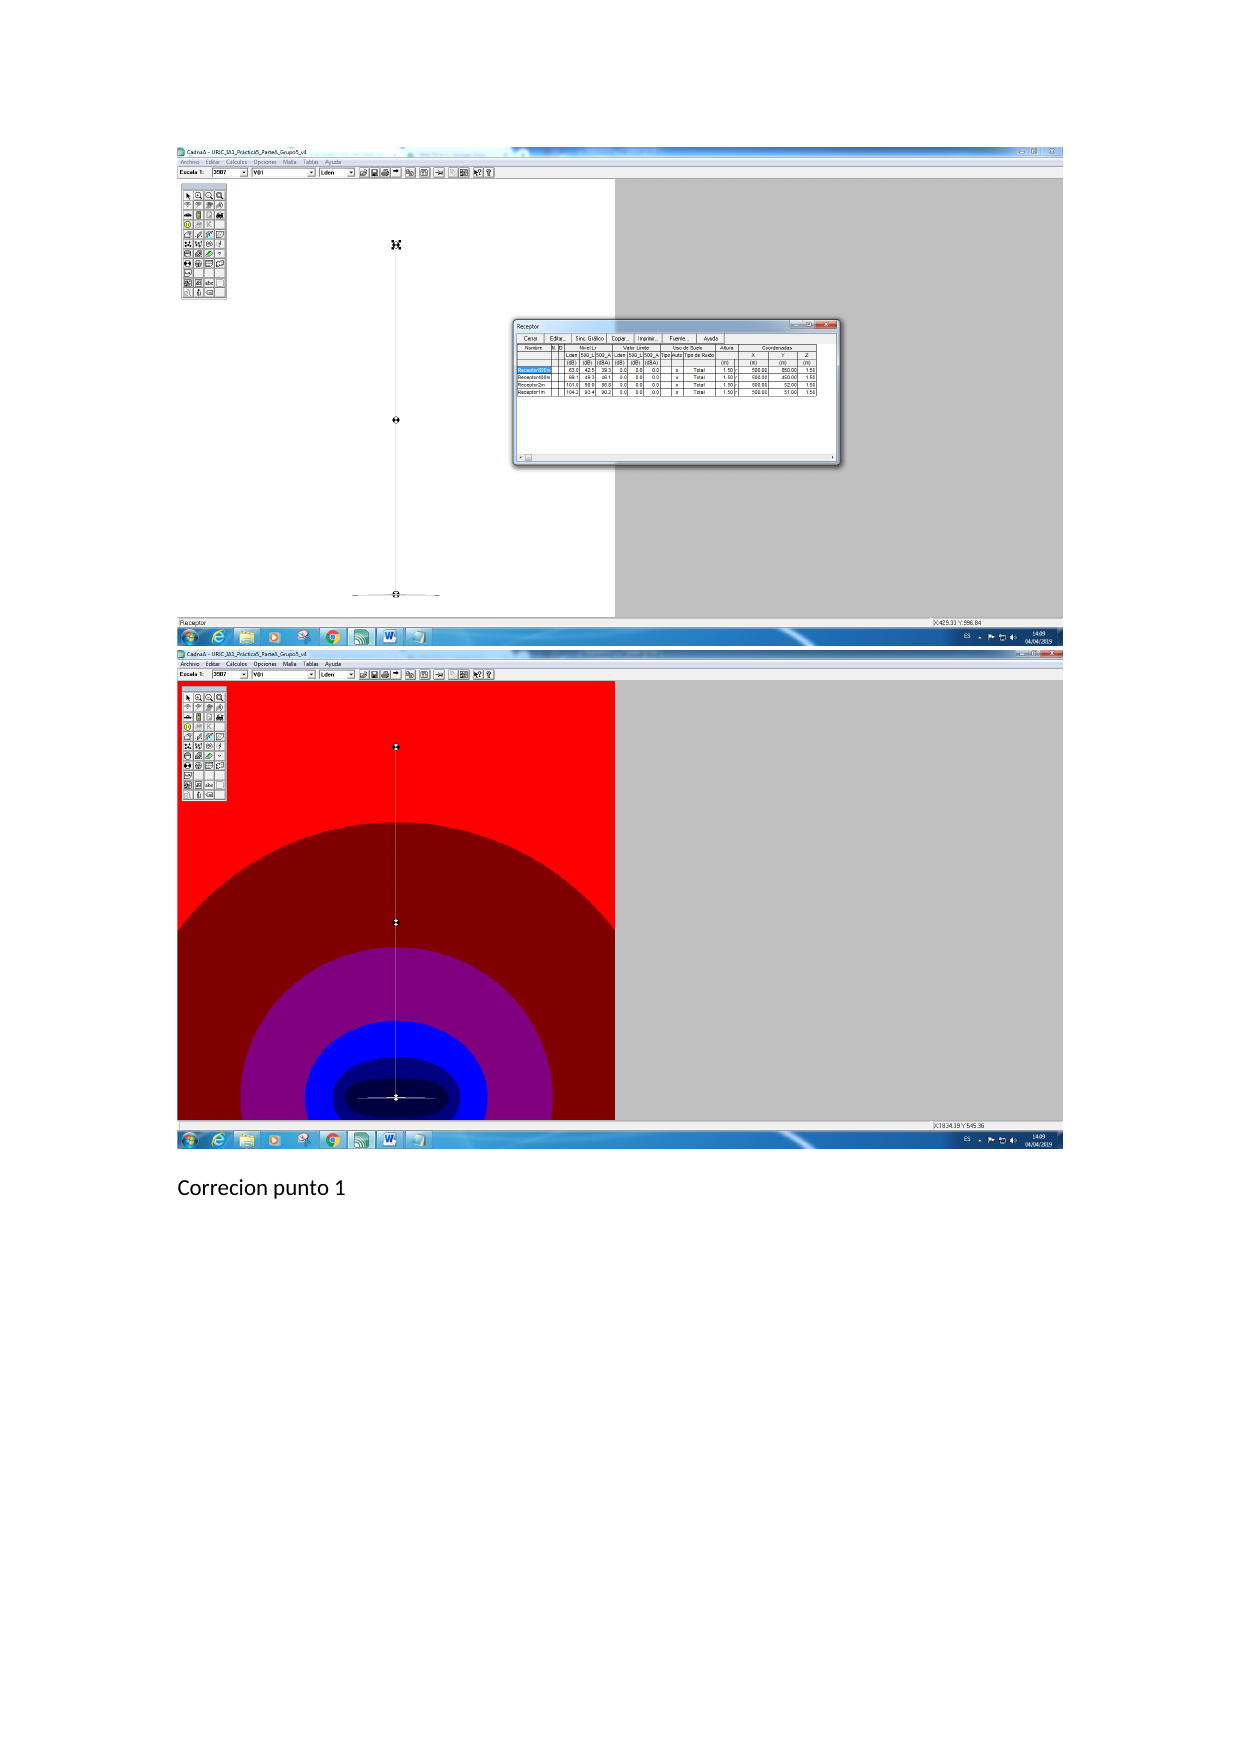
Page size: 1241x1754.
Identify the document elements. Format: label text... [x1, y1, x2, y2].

picture [177, 650, 1063, 1149]
picture [177, 147, 1063, 646]
text Correcion punto 1 [177, 1173, 1063, 1201]
